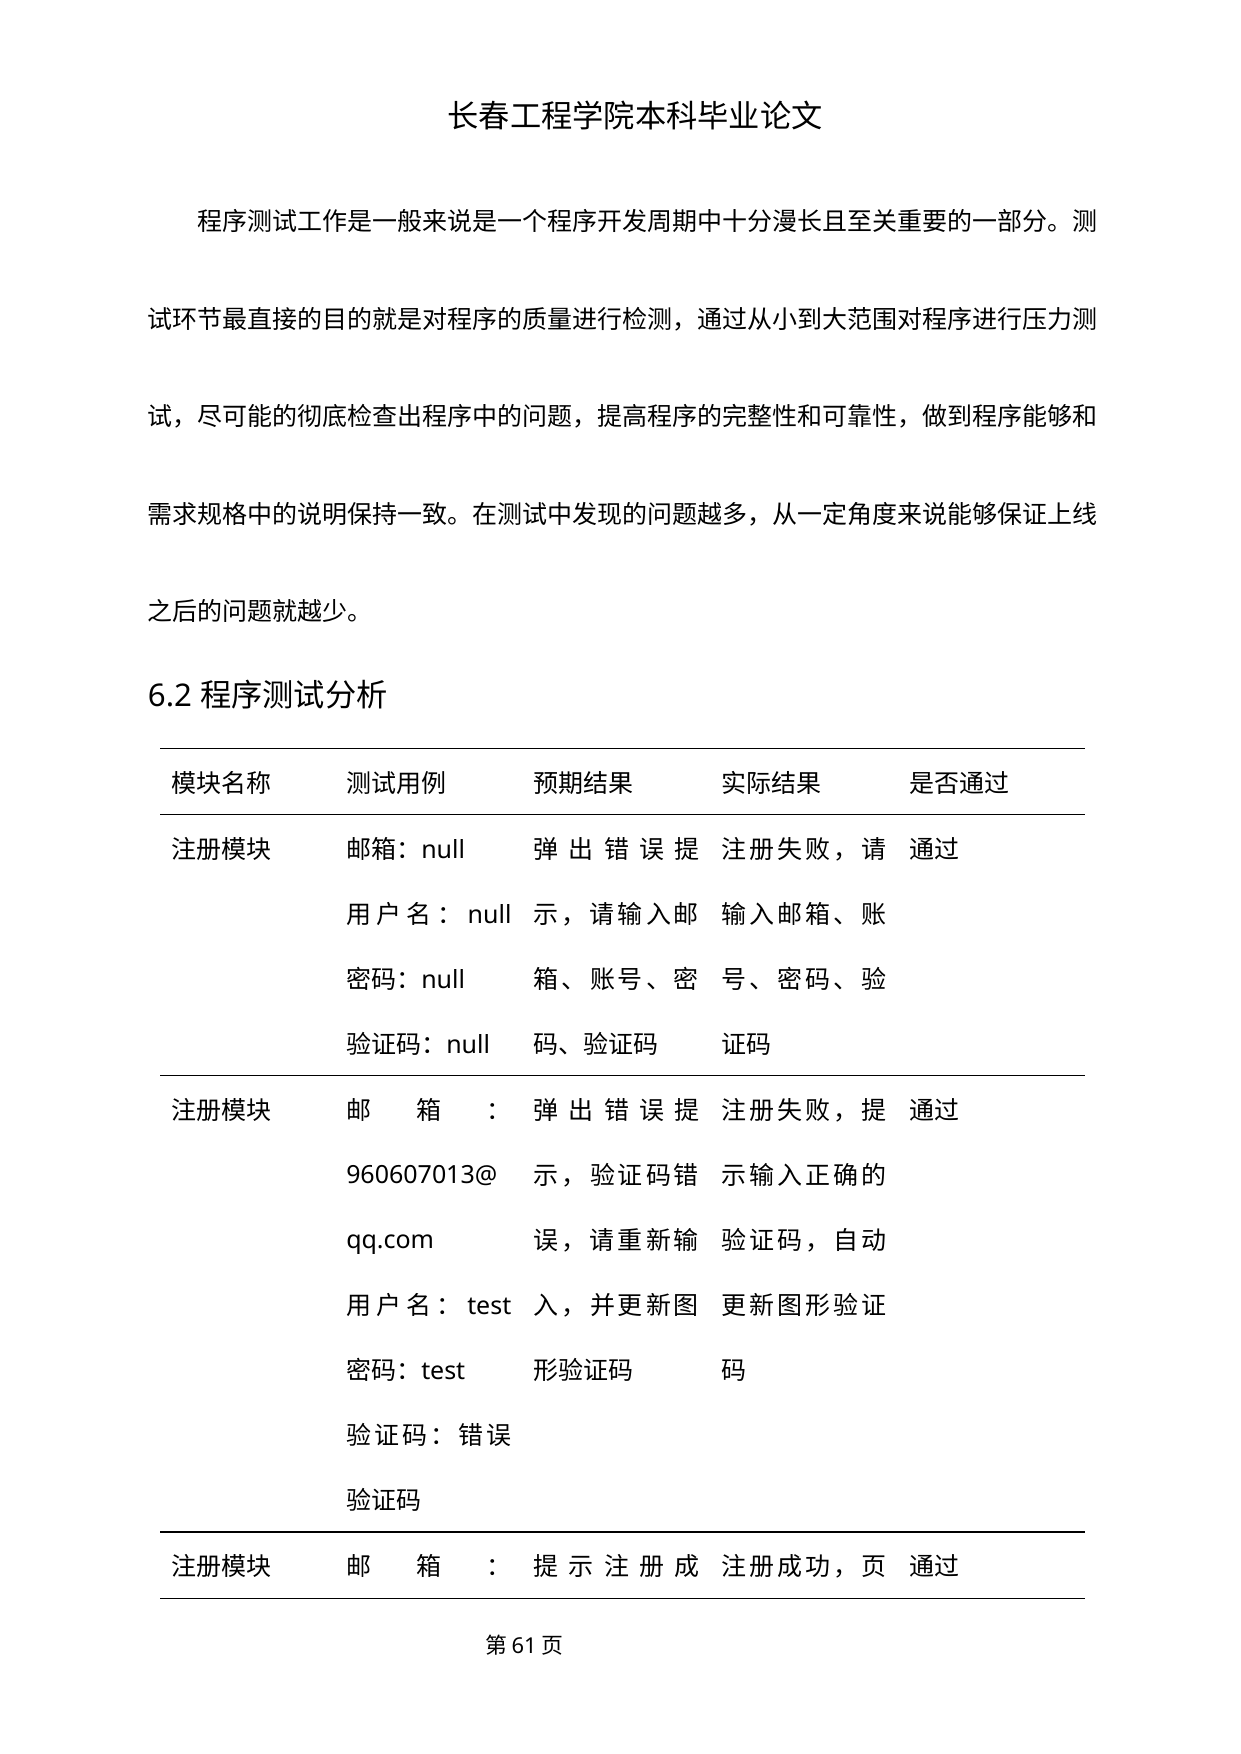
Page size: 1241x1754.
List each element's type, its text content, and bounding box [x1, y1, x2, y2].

table_header 是否通过 [898, 749, 1085, 814]
table_cell 注册模块 [160, 1533, 335, 1597]
table_header 测试用例 [335, 749, 522, 814]
table_cell 邮箱：null 用户名：null 密码：null 验证码：null [335, 815, 522, 1075]
table_cell 弹出错误提示，请输入邮箱、账号、密码、验证码 [523, 815, 710, 1075]
table_header 实际结果 [710, 749, 898, 814]
table_cell 注册成功，页面跳转到登录页面 [710, 1533, 898, 1597]
table_cell 弹出错误提示，验证码错误，请重新输入，并更新图形验证码 [523, 1076, 710, 1531]
table_cell 通过 [898, 815, 1085, 1075]
table_header 预期结果 [523, 749, 710, 814]
table_cell 注册失败，提示输入正确的验证码，自动更新图形验证码 [710, 1076, 898, 1531]
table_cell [335, 1533, 522, 1597]
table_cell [523, 1533, 710, 1597]
text 6.2 程序测试分析 [148, 661, 1122, 726]
table_cell 注册模块 [160, 815, 335, 1075]
text 程序测试工作是一般来说是一个程序开发周期中十分漫长且至关重要的一部分。测试环节最直接的目的就是对程序的质量进行检测，通过从小到大范围对程序进行压力测试，尽可能的彻底检查出程序中的问题，提高程序的完整性和可靠性，做到程序能够和需求规格中的说明保持一致。在测试中发现的问题越多，从一定角度来说能够保证上线之后的问题就越少。 [148, 187, 1122, 642]
table_header 模块名称 [160, 749, 335, 814]
table_cell 通过 [898, 1076, 1085, 1531]
table_cell 通过 [898, 1533, 1085, 1597]
table_cell 邮箱：960607013@qq.com 用户名：test 密码：test 验证码：错误验证码 [335, 1076, 522, 1531]
table_cell 注册失败，请输入邮箱、账号、密码、验证码 [710, 815, 898, 1075]
table_cell 注册模块 [160, 1076, 335, 1531]
